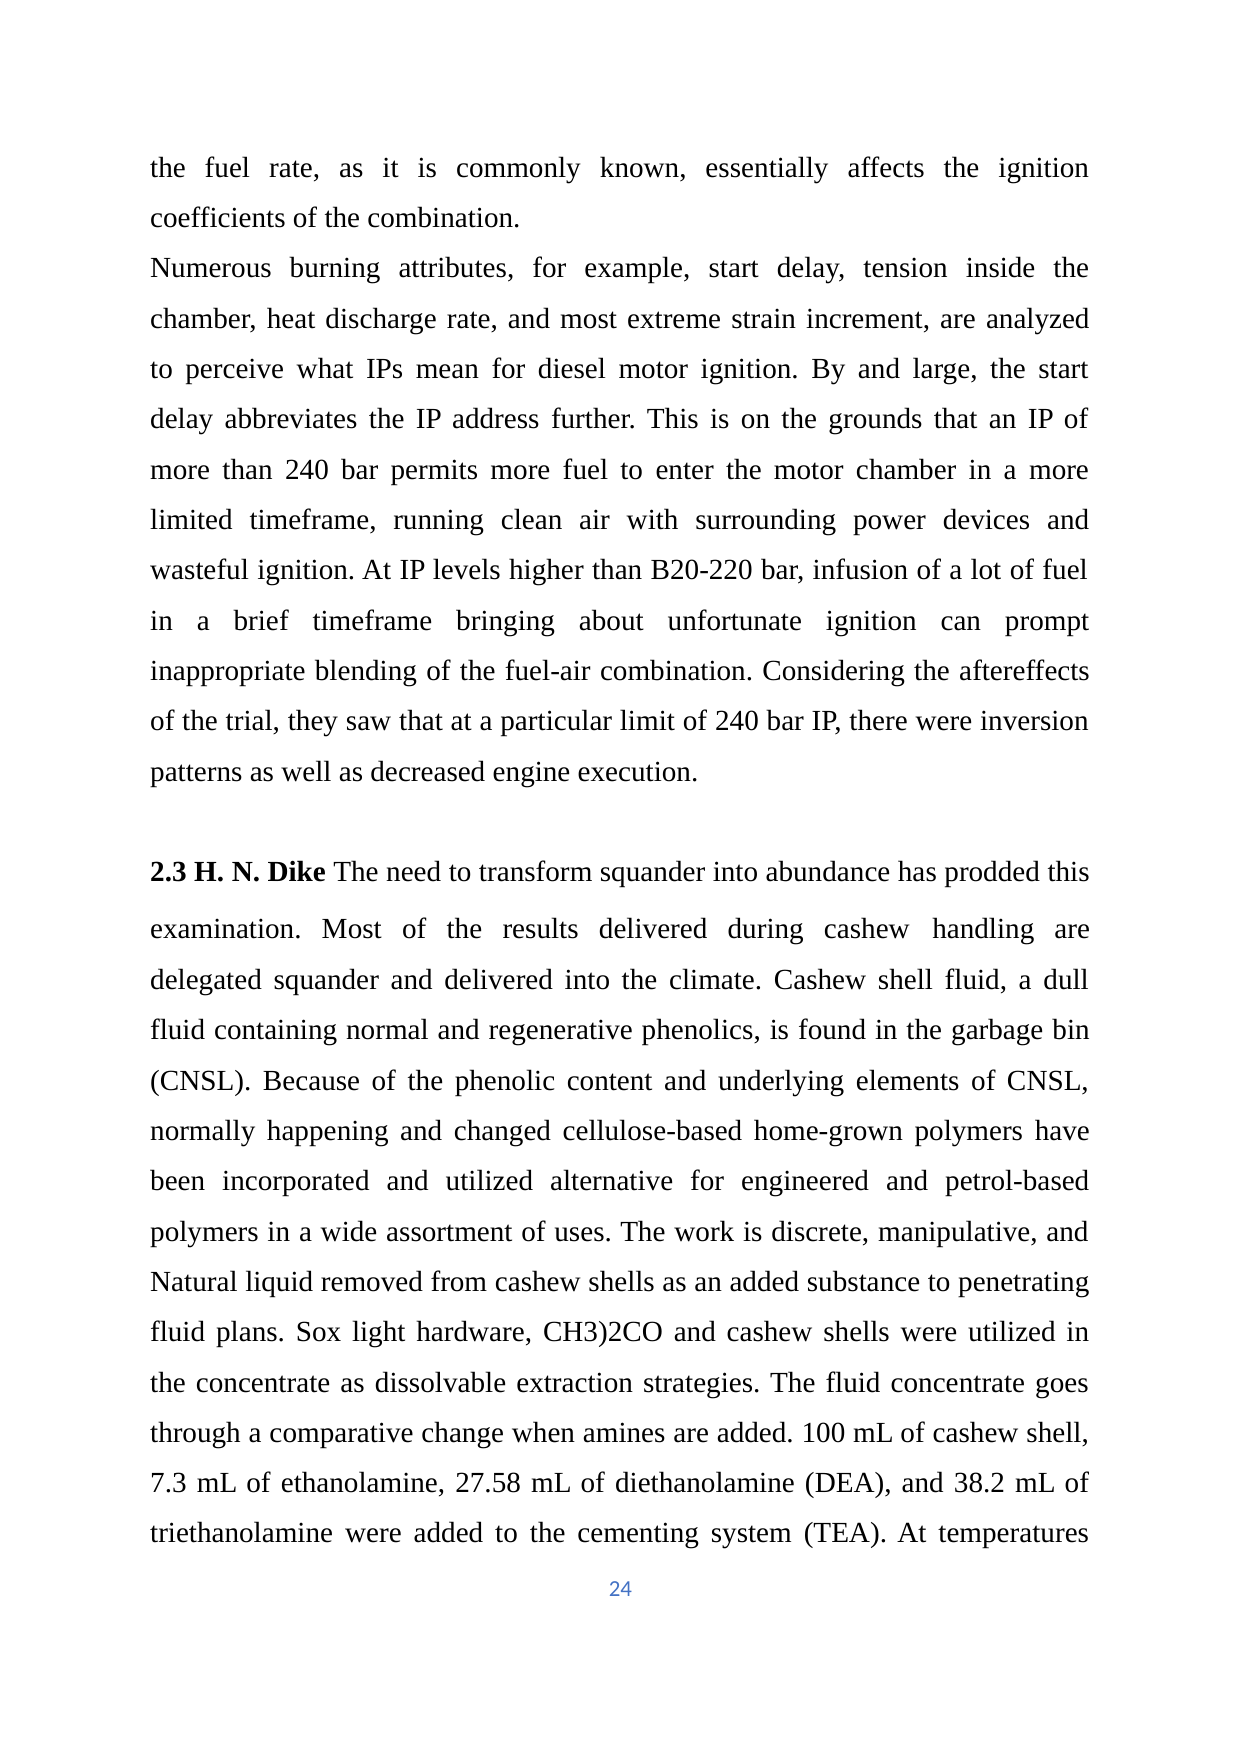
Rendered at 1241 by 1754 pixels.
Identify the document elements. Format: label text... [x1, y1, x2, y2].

text Numerous burning attributes, for example, start delay, tension inside the chamber, heat discharge rate, and most extreme strain increment, are analyzed to perceive what IPs mean for diesel motor ignition. By and large, the start delay abbreviates the IP address further. This is on the grounds that an IP of more than 240 bar permits more fuel to enter the motor chamber in a more limited timeframe, running clean air with surrounding power devices and wasteful ignition. At IP levels higher than B20-220 bar, infusion of a lot of fuel in a brief timeframe bringing about unfortunate ignition can prompt inappropriate blending of the fuel-air combination. Considering the aftereffects of the trial, they saw that at a particular limit of 240 bar IP, there were inversion patterns as well as decreased engine execution. [150, 251, 1090, 787]
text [150, 854, 1090, 1549]
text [150, 150, 1090, 234]
